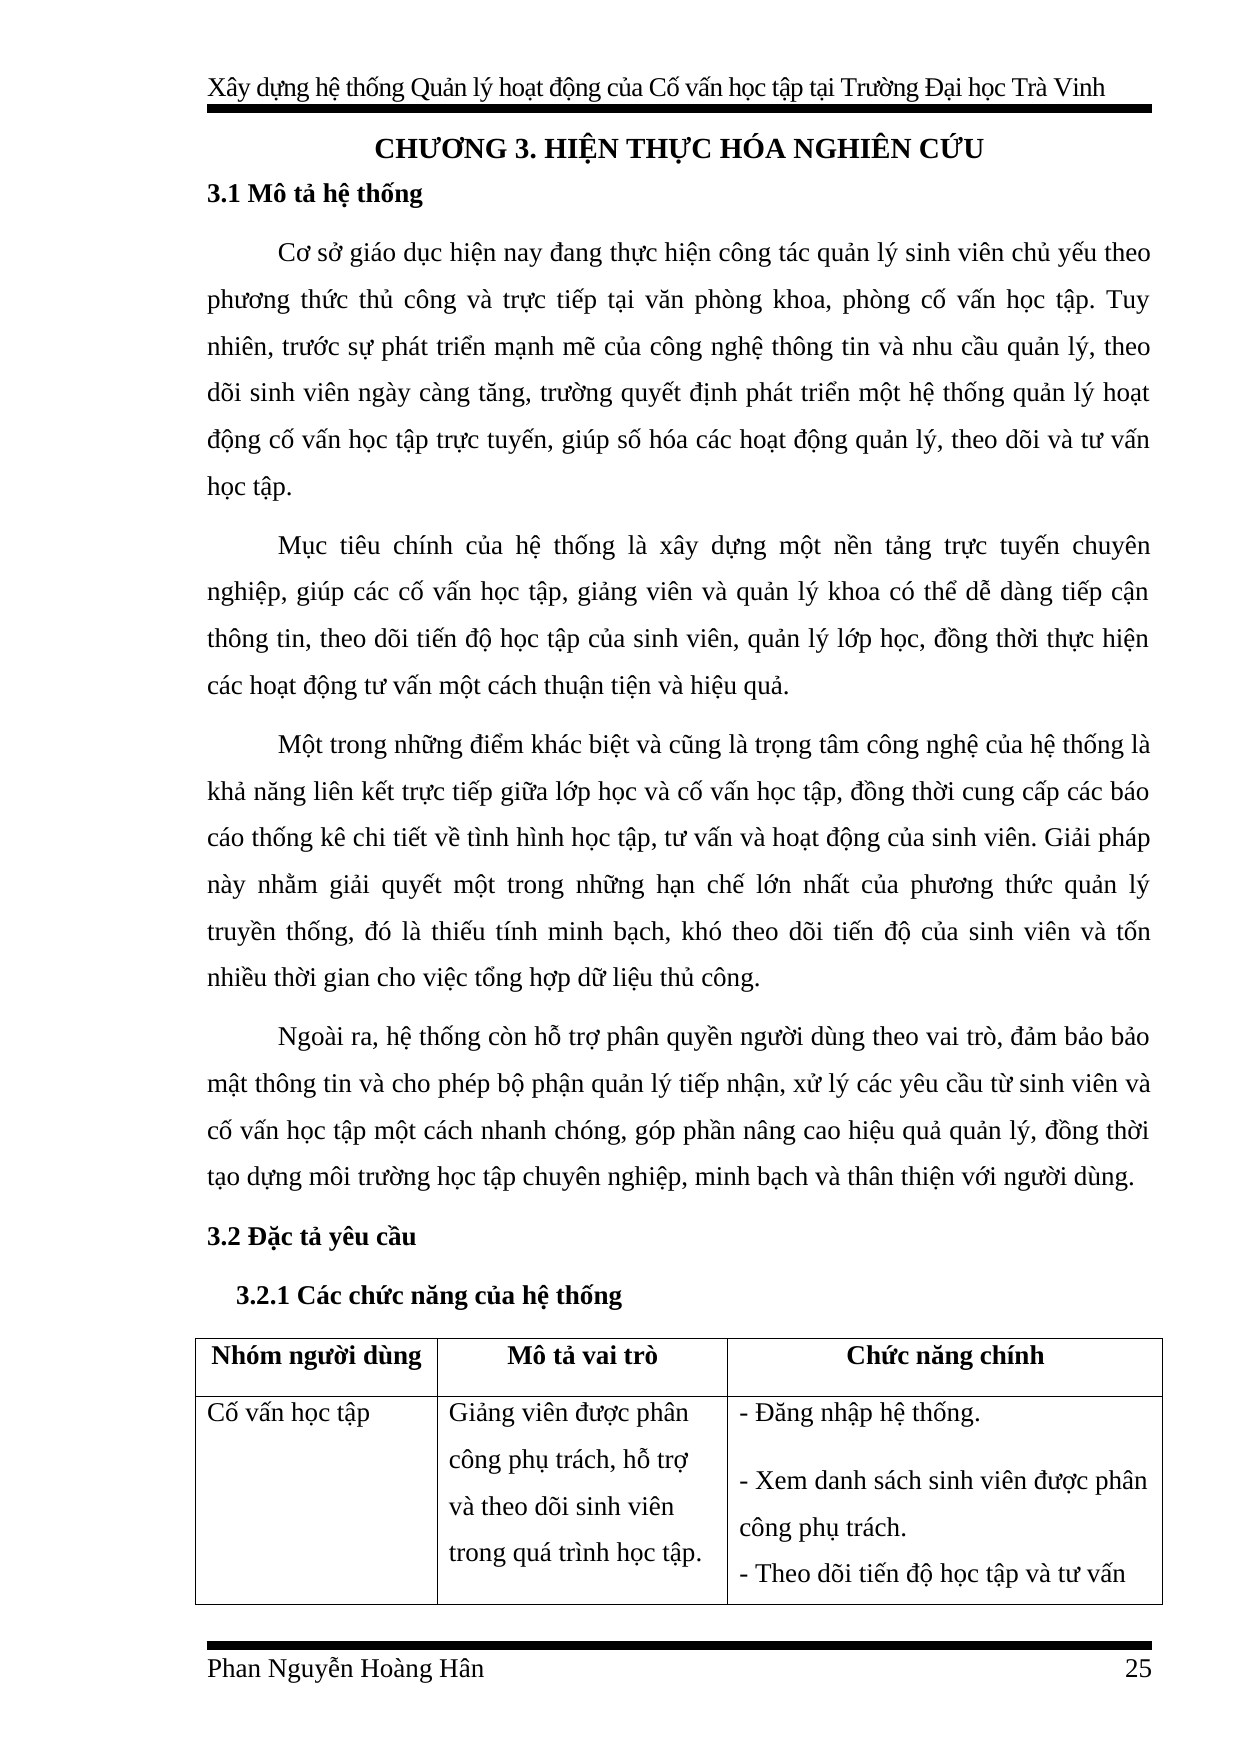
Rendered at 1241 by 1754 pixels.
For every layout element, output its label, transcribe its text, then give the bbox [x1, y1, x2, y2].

subtitle Đặc tả yêu cầu [207, 1219, 1152, 1251]
table_cell Cố vấn học tập [196, 1397, 437, 1604]
table_header Chức năng chính [728, 1339, 1162, 1396]
subtitle Các chức năng của hệ thống [236, 1279, 1152, 1310]
table_header Nhóm người dùng [196, 1339, 437, 1396]
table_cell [728, 1397, 1162, 1604]
text Ngoài ra, hệ thống còn hỗ trợ phân quyền người dùng theo vai trò, đảm bảo bảo mật thông tin và cho phép bộ phận quản lý tiếp nhận, xử lý các yêu cầu từ sinh viên và cố vấn học tập một cách nhanh chóng, góp phần nâng cao hiệu quả quản lý, đồng thời tạo dựng môi trường học tập chuyên nghiệp, minh bạch và thân thiện với người dùng. [207, 1020, 1152, 1192]
text Một trong những điểm khác biệt và cũng là trọng tâm công nghệ của hệ thống là khả năng liên kết trực tiếp giữa lớp học và cố vấn học tập, đồng thời cung cấp các báo cáo thống kê chi tiết về tình hình học tập, tư vấn và hoạt động của sinh viên. Giải pháp này nhằm giải quyết một trong những hạn chế lớn nhất của phương thức quản lý truyền thống, đó là thiếu tính minh bạch, khó theo dõi tiến độ của sinh viên và tốn nhiều thời gian cho việc tổng hợp dữ liệu thủ công. [207, 728, 1152, 992]
text Mục tiêu chính của hệ thống là xây dựng một nền tảng trực tuyến chuyên nghiệp, giúp các cố vấn học tập, giảng viên và quản lý khoa có thể dễ dàng tiếp cận thông tin, theo dõi tiến độ học tập của sinh viên, quản lý lớp học, đồng thời thực hiện các hoạt động tư vấn một cách thuận tiện và hiệu quả. [207, 529, 1152, 700]
subtitle HIỆN THỰC HÓA NGHIÊN CỨU [207, 131, 1152, 164]
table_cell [438, 1397, 727, 1604]
subtitle Mô tả hệ thống [207, 177, 1152, 208]
text Cơ sở giáo dục hiện nay đang thực hiện công tác quản lý sinh viên chủ yếu theo phương thức thủ công và trực tiếp tại văn phòng khoa, phòng cố vấn học tập. Tuy nhiên, trước sự phát triển mạnh mẽ của công nghệ thông tin và nhu cầu quản lý, theo dõi sinh viên ngày càng tăng, trường quyết định phát triển một hệ thống quản lý hoạt động cố vấn học tập trực tuyến, giúp số hóa các hoạt động quản lý, theo dõi và tư vấn học tập. [207, 236, 1152, 501]
table_header Mô tả vai trò [438, 1339, 727, 1396]
